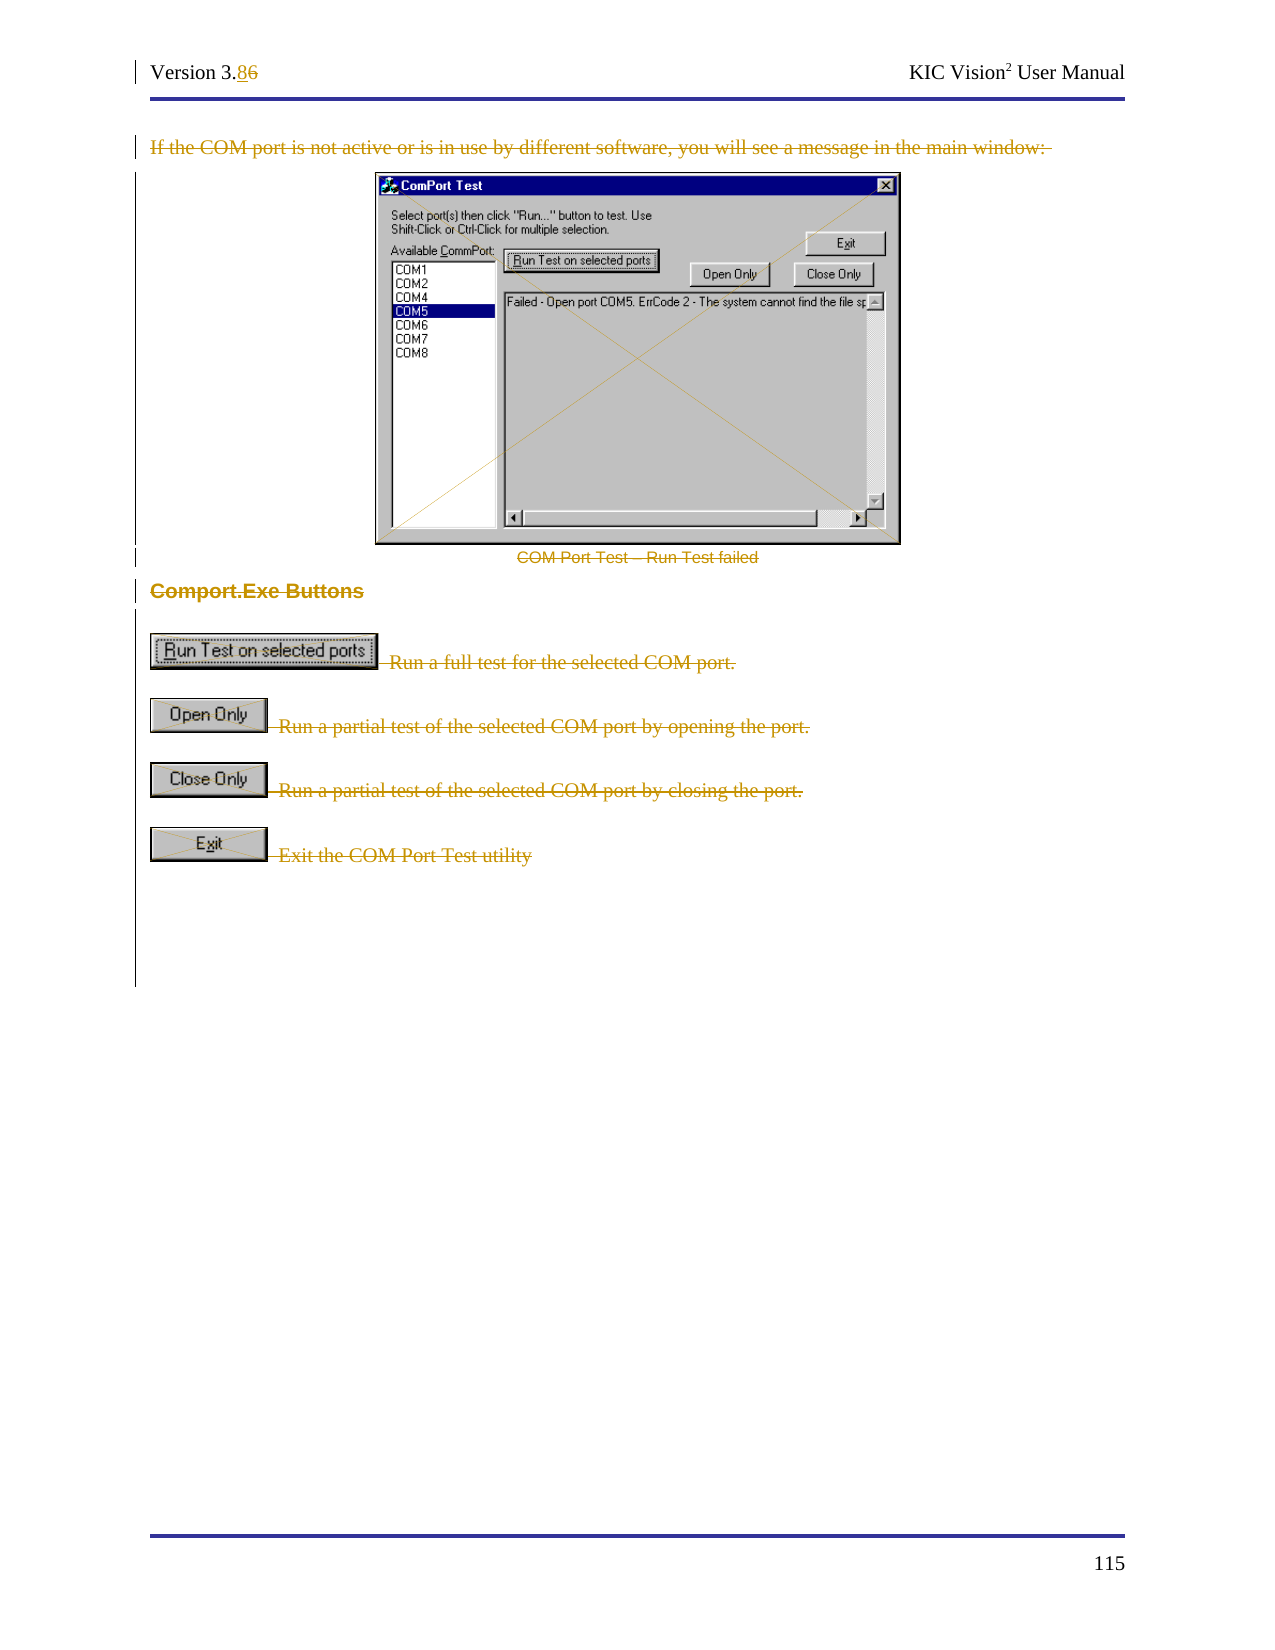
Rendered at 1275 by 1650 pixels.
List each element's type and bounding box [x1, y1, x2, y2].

picture [155, 764, 262, 779]
picture [376, 173, 899, 357]
picture [270, 634, 379, 668]
picture [155, 781, 262, 796]
picture [153, 845, 264, 861]
picture [156, 716, 262, 732]
picture [152, 765, 204, 795]
picture [376, 359, 899, 544]
picture [154, 828, 264, 844]
picture [639, 176, 899, 541]
picture [152, 830, 206, 859]
picture [213, 765, 266, 795]
picture [151, 700, 206, 731]
picture [212, 829, 266, 859]
picture [212, 700, 267, 731]
picture [376, 176, 636, 541]
picture [155, 633, 374, 651]
picture [152, 652, 377, 670]
picture [155, 699, 263, 715]
picture [150, 634, 258, 668]
